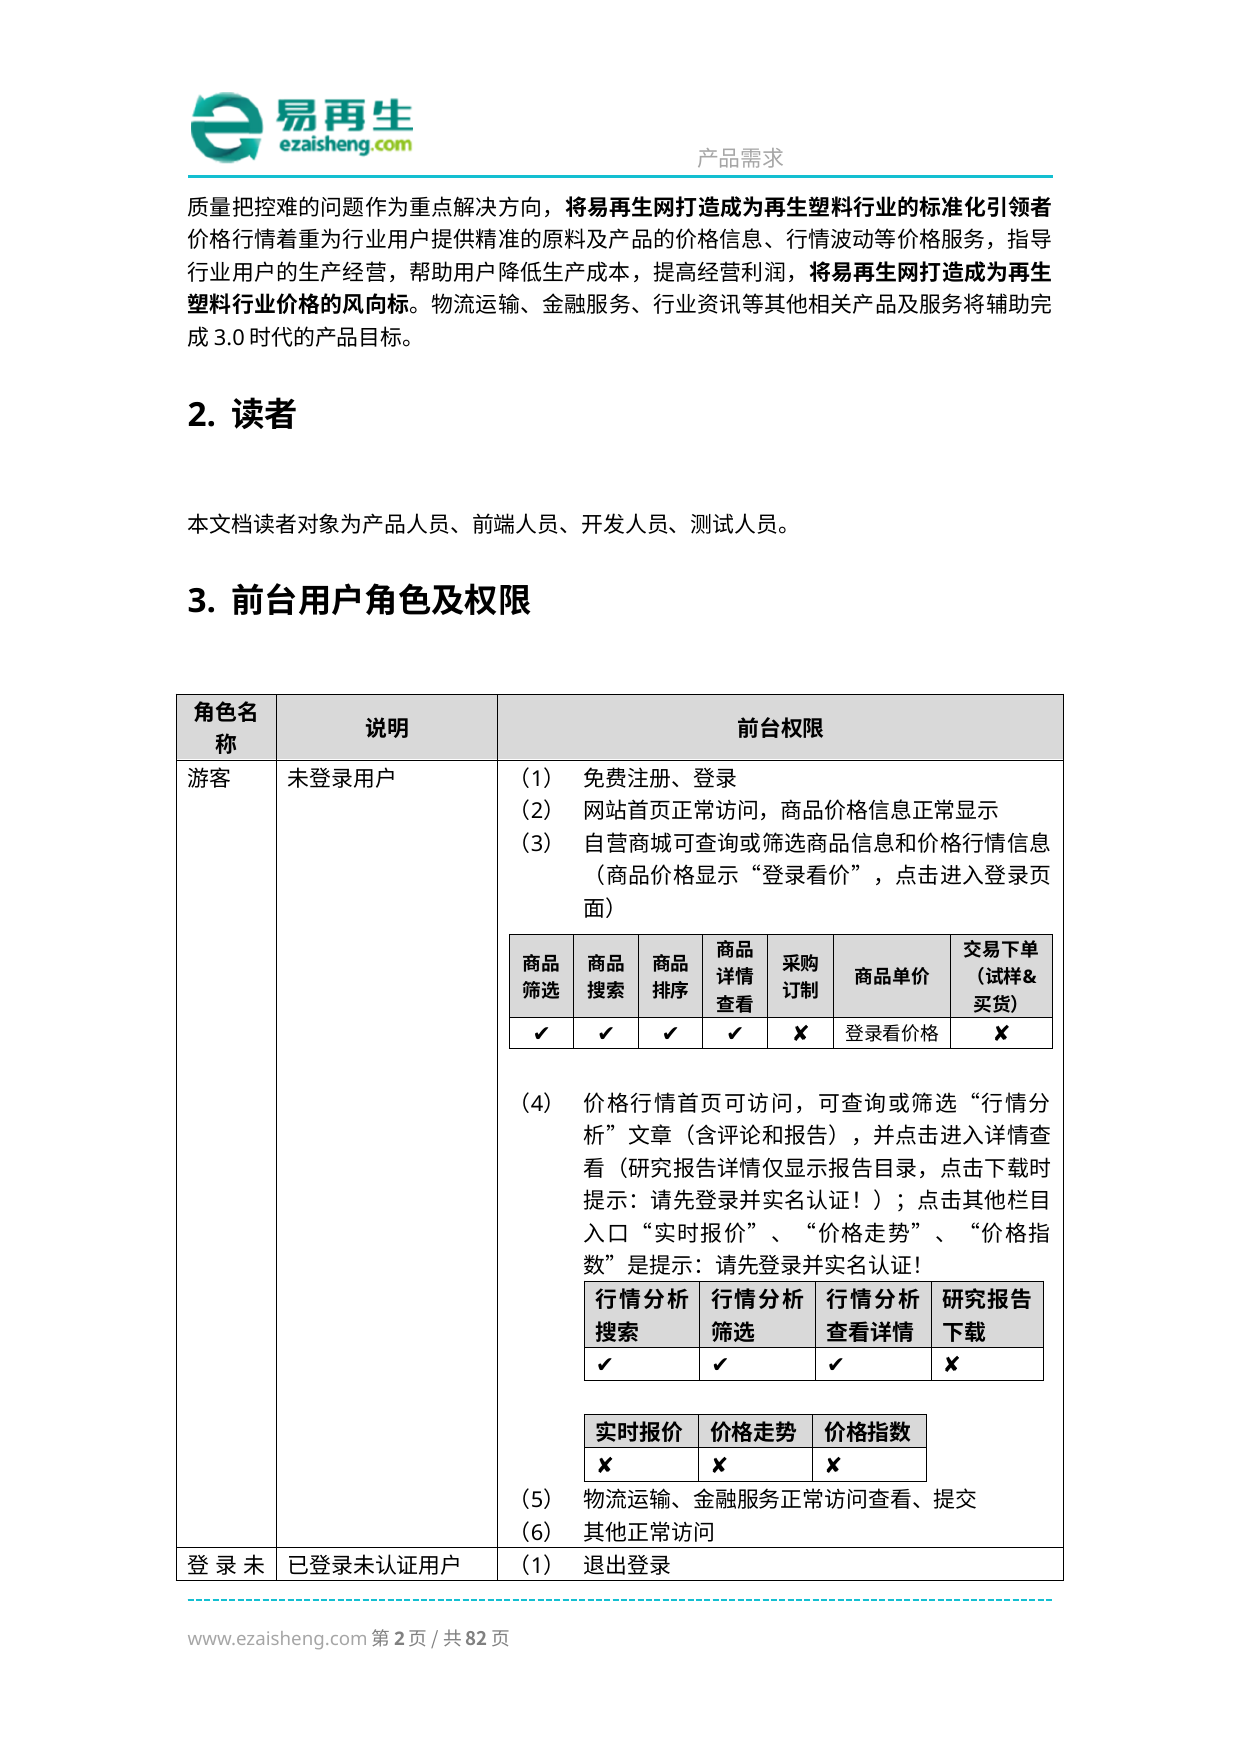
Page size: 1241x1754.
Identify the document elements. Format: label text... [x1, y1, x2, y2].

table_cell 未登录用户 [277, 761, 497, 1547]
table_cell 登录未认证用户 [177, 1548, 276, 1580]
table_cell 免费注册、登录 网站首页正常访问，商品价格信息正常显示 自营商城可查询或筛选商品信息和价格行情信息（商品价格显示“登录看价”，点击进入登录页面） 价格行情首页可访问，可查询或筛选“行情分析”文章（含评论和报告），并点击进入详情查看（研究报告详情仅显示报告目录，点击下载时提示：请先登录并实名认证！）；点击其他栏目入口“实时报价”、“价格走势”、“价格指数”是提示：请先登录并实名认证！ 物流运输、金融服务正常访问查看、提交 其他正常访问 [498, 761, 1063, 1547]
table_header 前台权限 [498, 695, 1063, 759]
table_cell 游客 [177, 761, 276, 1547]
text 本文档读者对象为产品人员、前端人员、开发人员、测试人员。 [187, 506, 1053, 539]
table_header 说明 [277, 695, 497, 759]
subtitle 前台用户角色及权限 [187, 566, 1053, 631]
table_cell 已登录未认证用户 [277, 1548, 497, 1580]
table_header 角色名称 [177, 695, 276, 759]
picture [187, 88, 418, 167]
subtitle 读者 [187, 379, 1053, 444]
table_cell 退出登录 自营商城正常查询、筛选、浏览，不能进行交易 价格行情级其他参照游客用户 [498, 1548, 1063, 1580]
